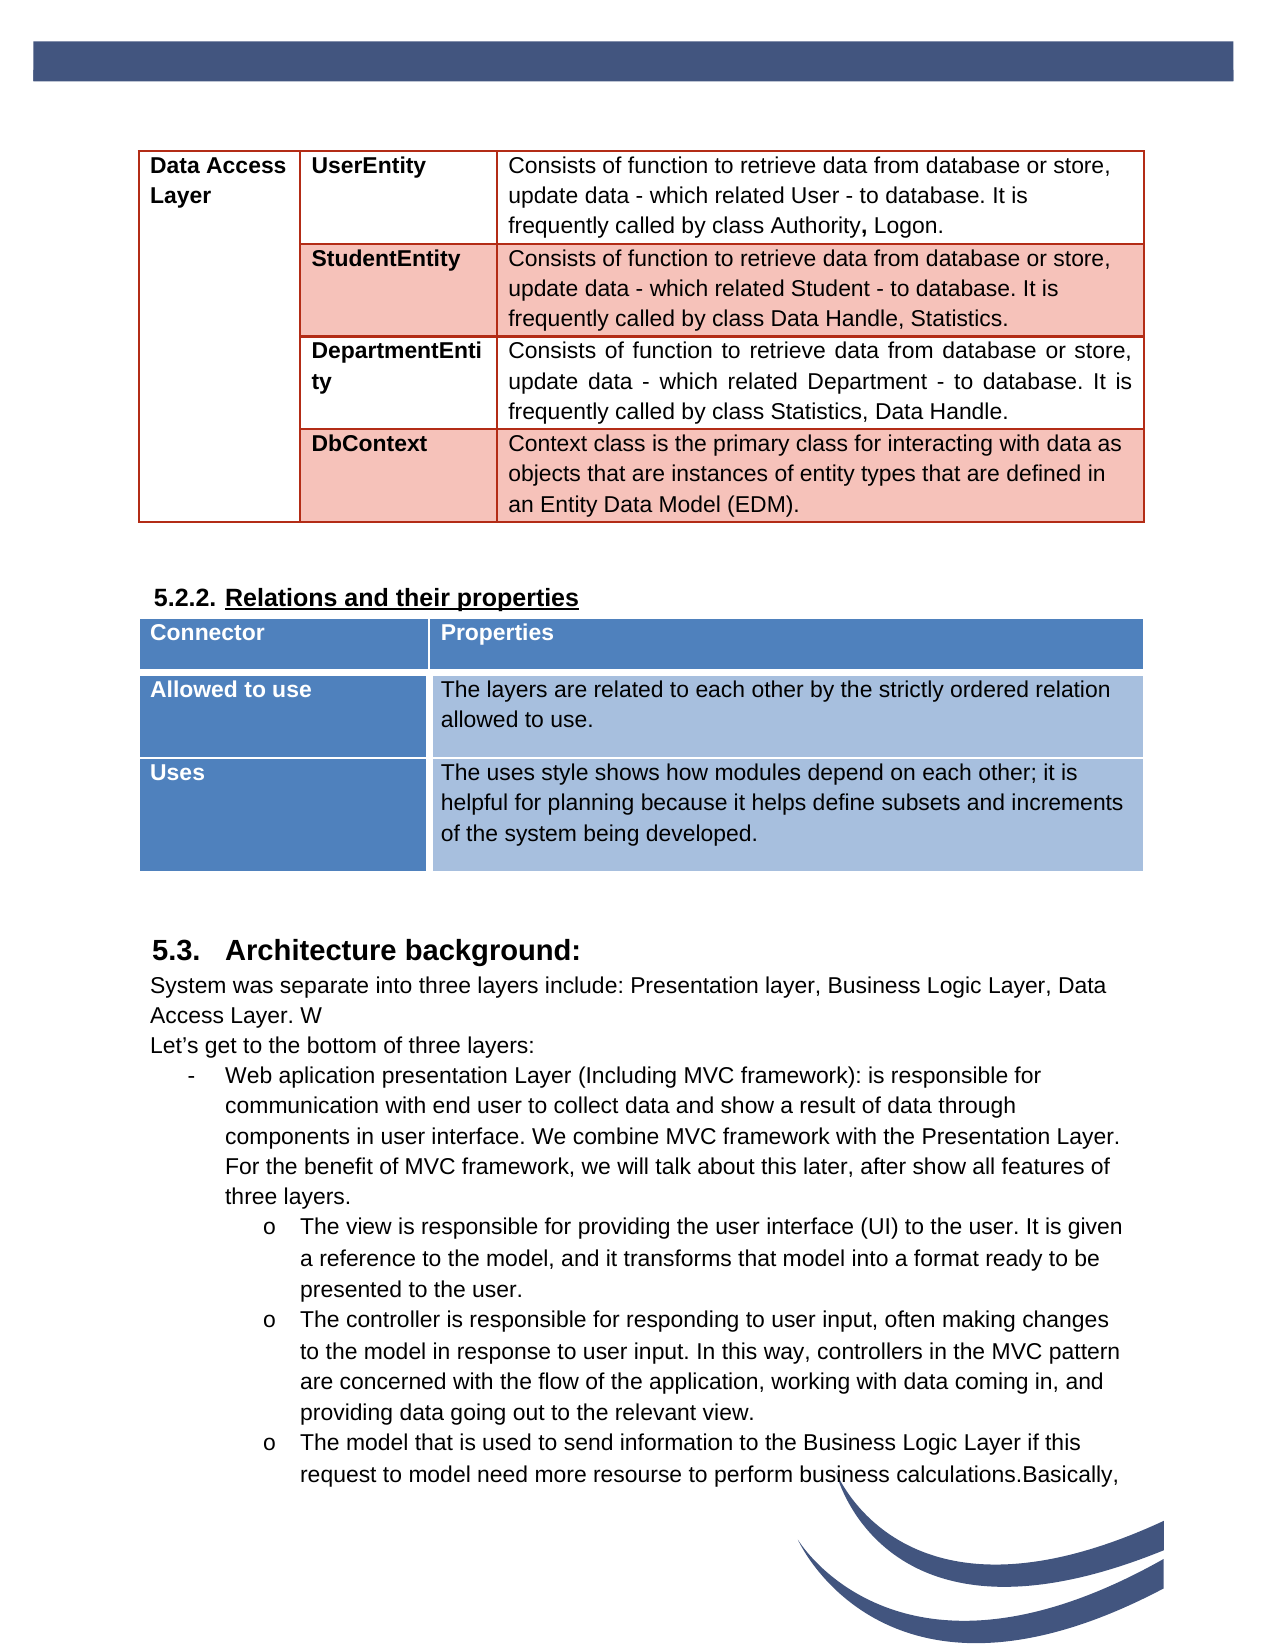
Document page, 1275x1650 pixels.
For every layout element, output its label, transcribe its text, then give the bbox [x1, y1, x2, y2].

list The view is responsible for providing the user interface (UI) to the user. It is given a reference to the model, and it transforms that model into a format ready to be presented to the user. [262, 1213, 1125, 1302]
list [262, 1429, 1125, 1487]
table_cell Context class is the primary class for interacting with data as objects that are instances of entity types that are defined in an Entity Data Model (EDM). [498, 430, 1143, 521]
list The controller is responsible for responding to user input, often making changes to the model in response to user input. In this way, controllers in the MVC pattern are concerned with the flow of the application, working with data coming in, and providing data going out to the relevant view. [262, 1306, 1125, 1425]
table_cell DepartmentEntity [301, 338, 496, 428]
table_cell Allowed to use [140, 676, 426, 757]
list Web aplication presentation Layer (Including MVC framework): is responsible for communication with end user to collect data and show a result of data through components in user interface. We combine MVC framework with the Presentation Layer. For the benefit of MVC framework, we will talk about this later, after show all features of three layers. [187, 1062, 1125, 1209]
table_cell Data Access Layer [140, 152, 299, 521]
table_cell The layers are related to each other by the strictly ordered relation allowed to use. [433, 676, 1143, 757]
table_header Properties [430, 619, 1143, 669]
table_header Connector [140, 619, 428, 669]
table_cell The uses style shows how modules depend on each other; it is helpful for planning because it helps define subsets and increments of the system being developed. [433, 759, 1143, 871]
list Architecture background: [152, 933, 1125, 967]
table_cell StudentEntity [301, 245, 496, 335]
text Let’s get to the bottom of three layers: [150, 1032, 1125, 1058]
table_cell Consists of function to retrieve data from database or store, update data - which related User - to database. It is frequently called by class Authority, Logon. [498, 152, 1143, 243]
table_cell Uses [140, 759, 426, 871]
table_cell UserEntity [301, 152, 496, 243]
table_cell Consists of function to retrieve data from database or store, update data - which related Student - to database. It is frequently called by class Data Handle, Statistics. [498, 245, 1143, 335]
table_cell Consists of function to retrieve data from database or store, update data - which related Department - to database. It is frequently called by class Statistics, Data Handle. [498, 338, 1143, 428]
table_cell DbContext [301, 430, 496, 521]
text System was separate into three layers include: Presentation layer, Business Logic Layer, Data Access Layer. W [150, 972, 1125, 1028]
list Relations and their properties [154, 583, 1125, 612]
